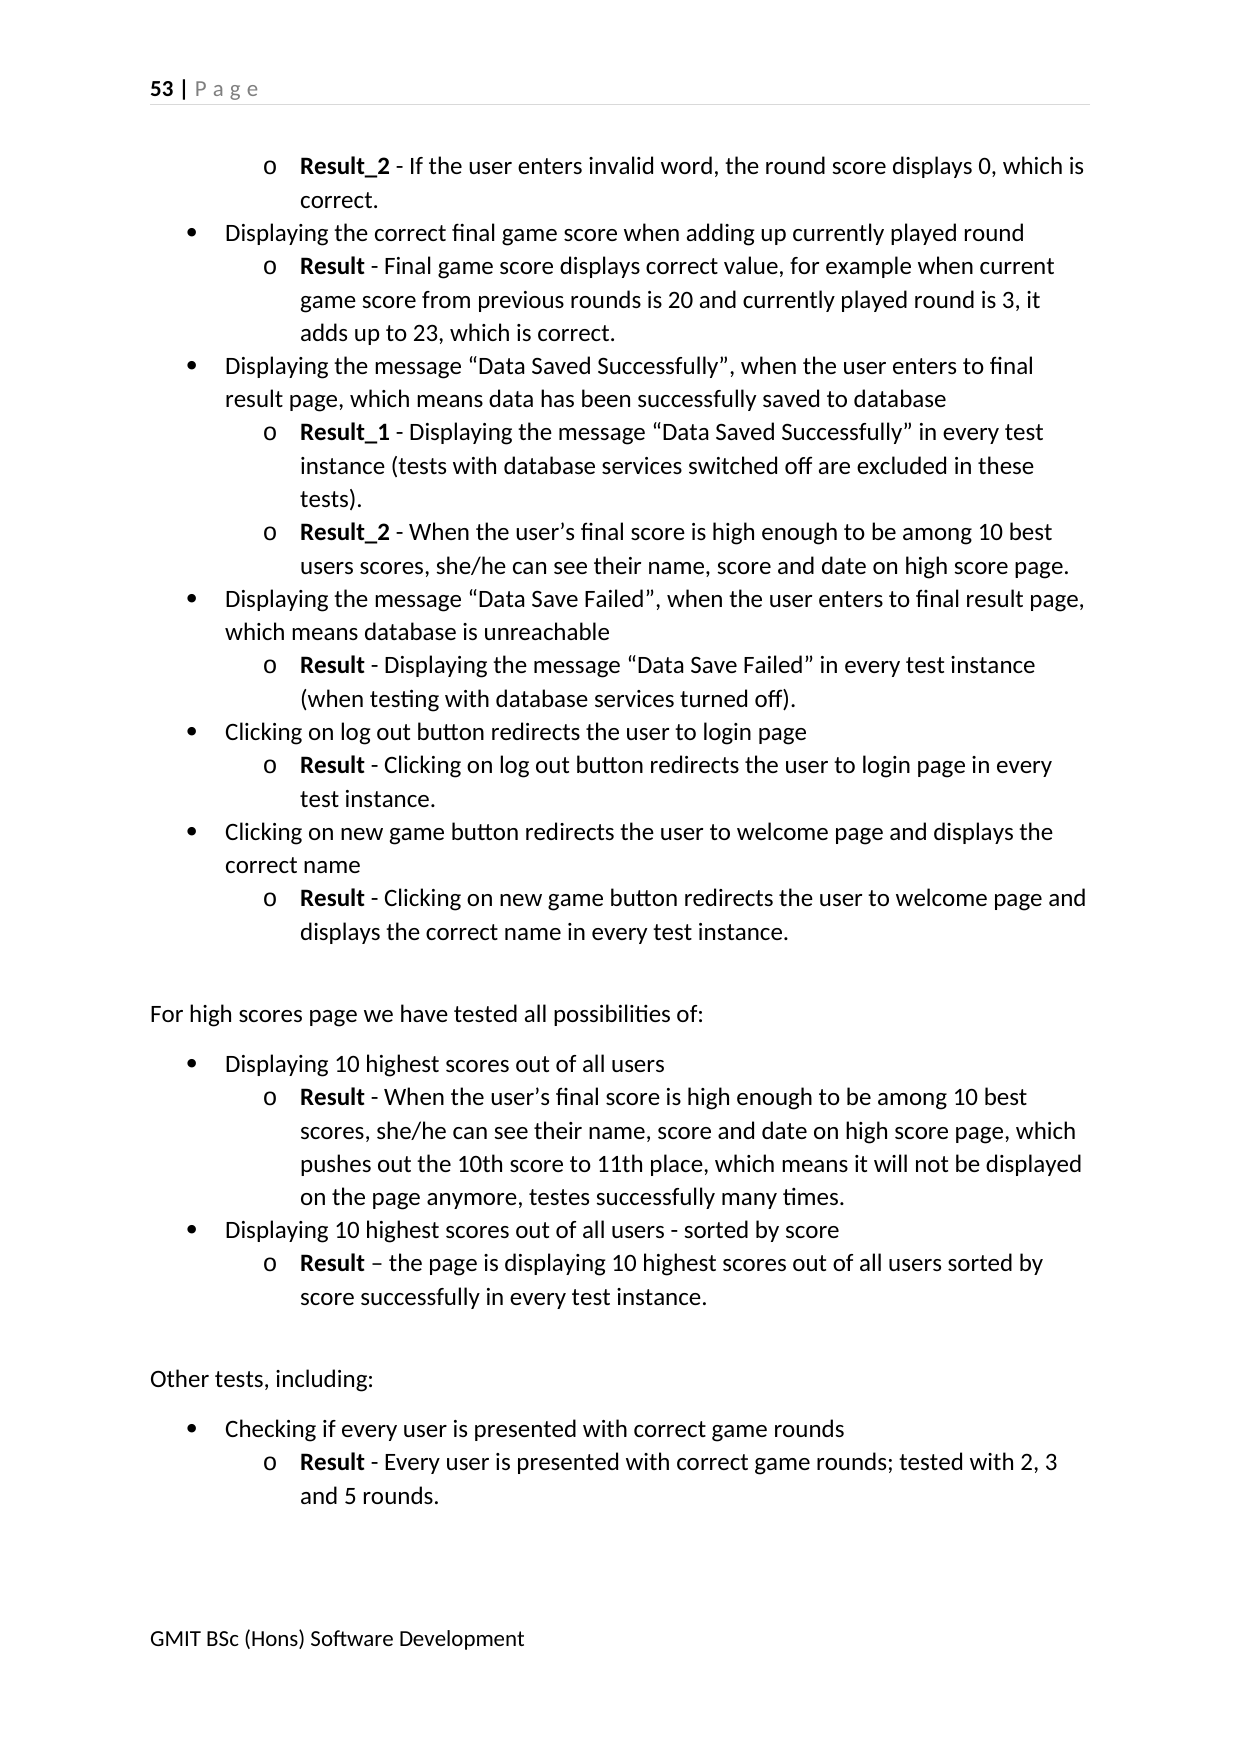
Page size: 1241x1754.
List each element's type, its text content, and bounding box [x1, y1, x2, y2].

list Result_2 - When the user’s final score is high enough to be among 10 best users scores, she/he can see their name, score and date on high score page. [262, 516, 1090, 581]
list Result_1 - Displaying the message “Data Saved Successfully” in every test instance (tests with database services switched off are excluded in these tests). [262, 416, 1090, 513]
list Checking if every user is presented with correct game rounds [187, 1413, 1090, 1443]
list Result - Displaying the message “Data Save Failed” in every test instance (when testing with database services turned off). [262, 649, 1090, 713]
list Result - When the user’s final score is high enough to be among 10 best scores, she/he can see their name, score and date on high score page, which pushes out the 10th score to 11th place, which means it will not be displayed on the page anymore, testes successfully many times. [262, 1081, 1090, 1211]
text For high scores page we have tested all possibilities of: [150, 998, 1090, 1029]
list Result_2 - If the user enters invalid word, the round score displays 0, which is correct. [262, 150, 1090, 215]
list Displaying the correct final game score when adding up currently played round [187, 217, 1090, 248]
list Result - Every user is presented with correct game rounds; tested with 2, 3 and 5 rounds. [262, 1446, 1090, 1511]
list Result – the page is displaying 10 highest scores out of all users sorted by score successfully in every test instance. [262, 1247, 1090, 1311]
list Displaying 10 highest scores out of all users [187, 1048, 1090, 1078]
list Clicking on new game button redirects the user to welcome page and displays the correct name [187, 816, 1090, 879]
list Result - Clicking on new game button redirects the user to welcome page and displays the correct name in every test instance. [262, 882, 1090, 946]
list Displaying the message “Data Save Failed”, when the user enters to final result page, which means database is unreachable [187, 583, 1090, 646]
list Result - Final game score displays correct value, for example when current game score from previous rounds is 20 and currently played round is 3, it adds up to 23, which is correct. [262, 250, 1090, 348]
list Displaying the message “Data Saved Successfully”, when the user enters to final result page, which means data has been successfully saved to database [187, 350, 1090, 413]
list Result - Clicking on log out button redirects the user to login page in every test instance. [262, 749, 1090, 813]
text Other tests, including: [150, 1363, 1090, 1394]
list Displaying 10 highest scores out of all users - sorted by score [187, 1214, 1090, 1244]
list Clicking on log out button redirects the user to login page [187, 716, 1090, 746]
